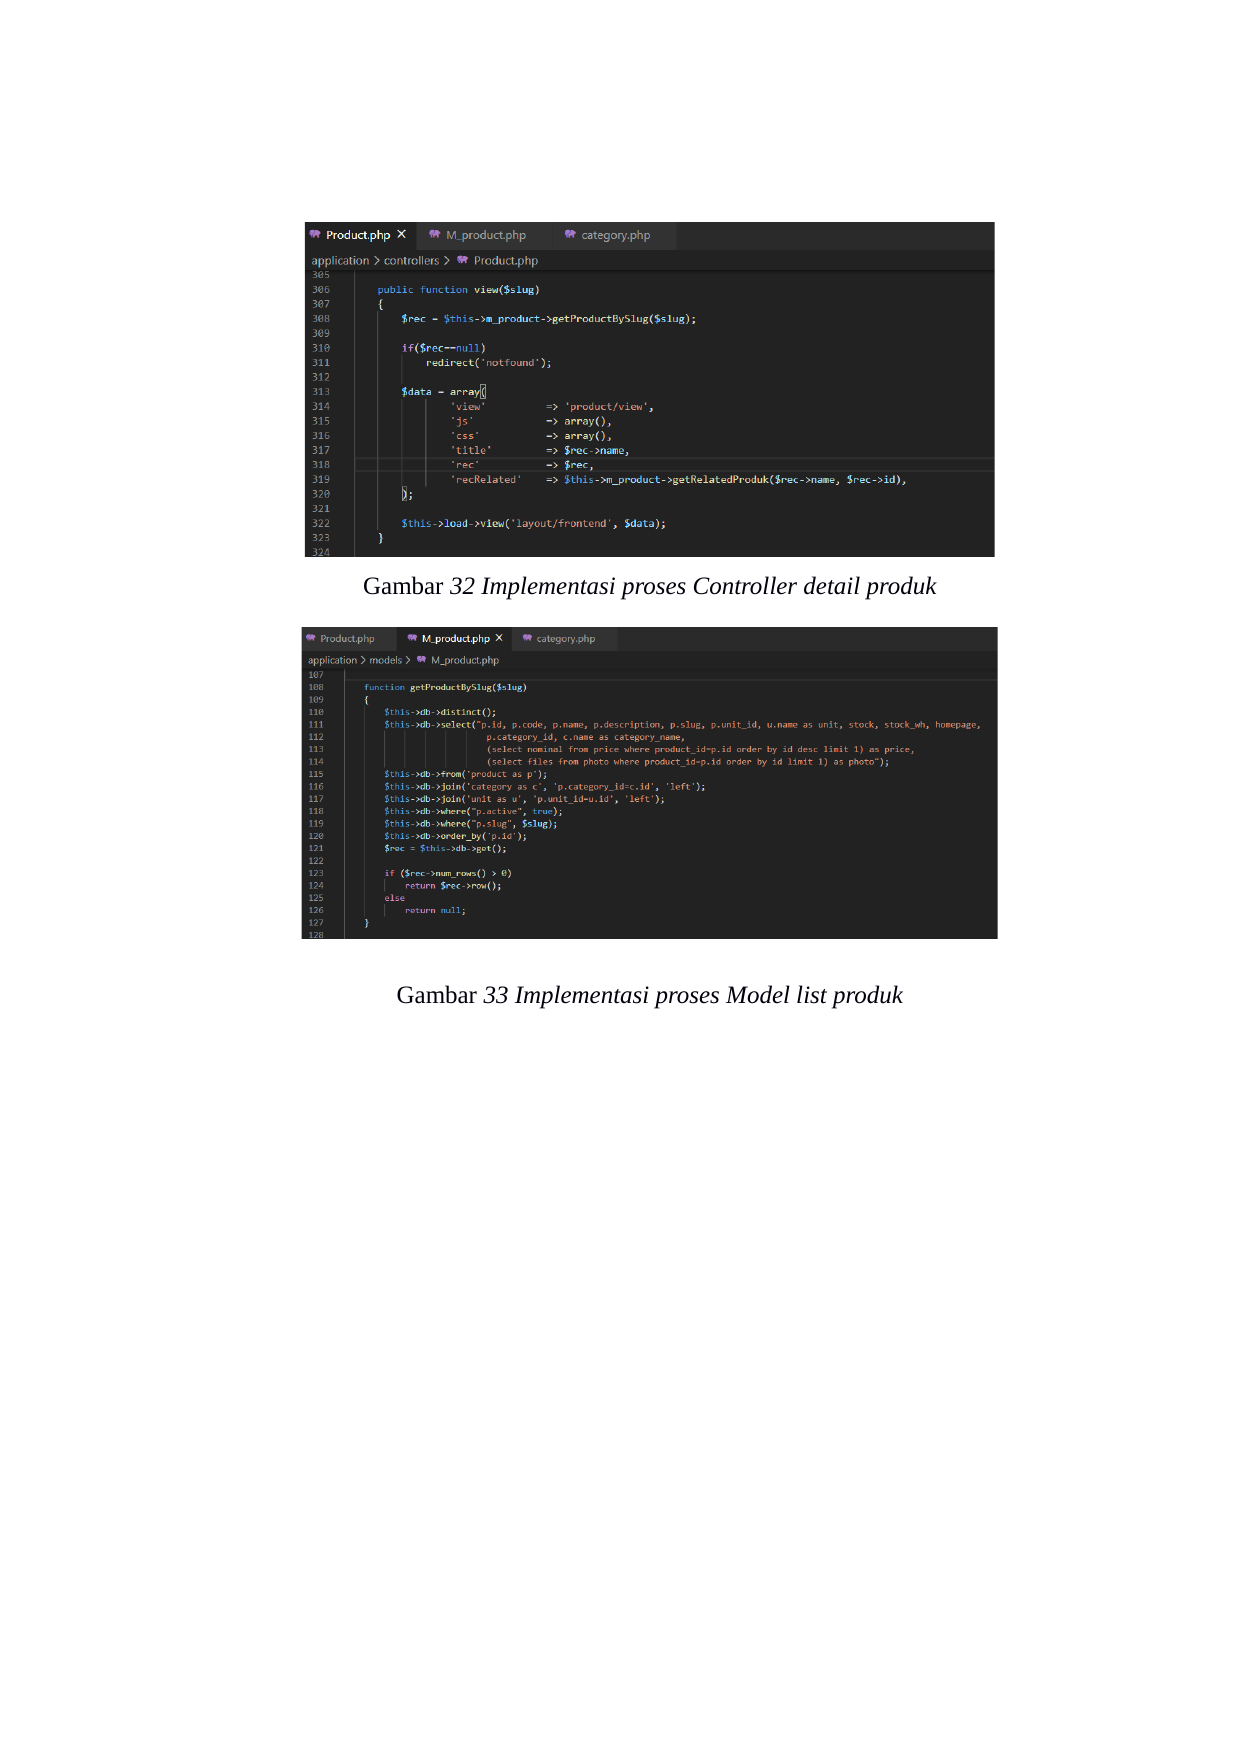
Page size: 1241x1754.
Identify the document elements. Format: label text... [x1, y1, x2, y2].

picture [304, 222, 995, 557]
picture [301, 627, 998, 939]
